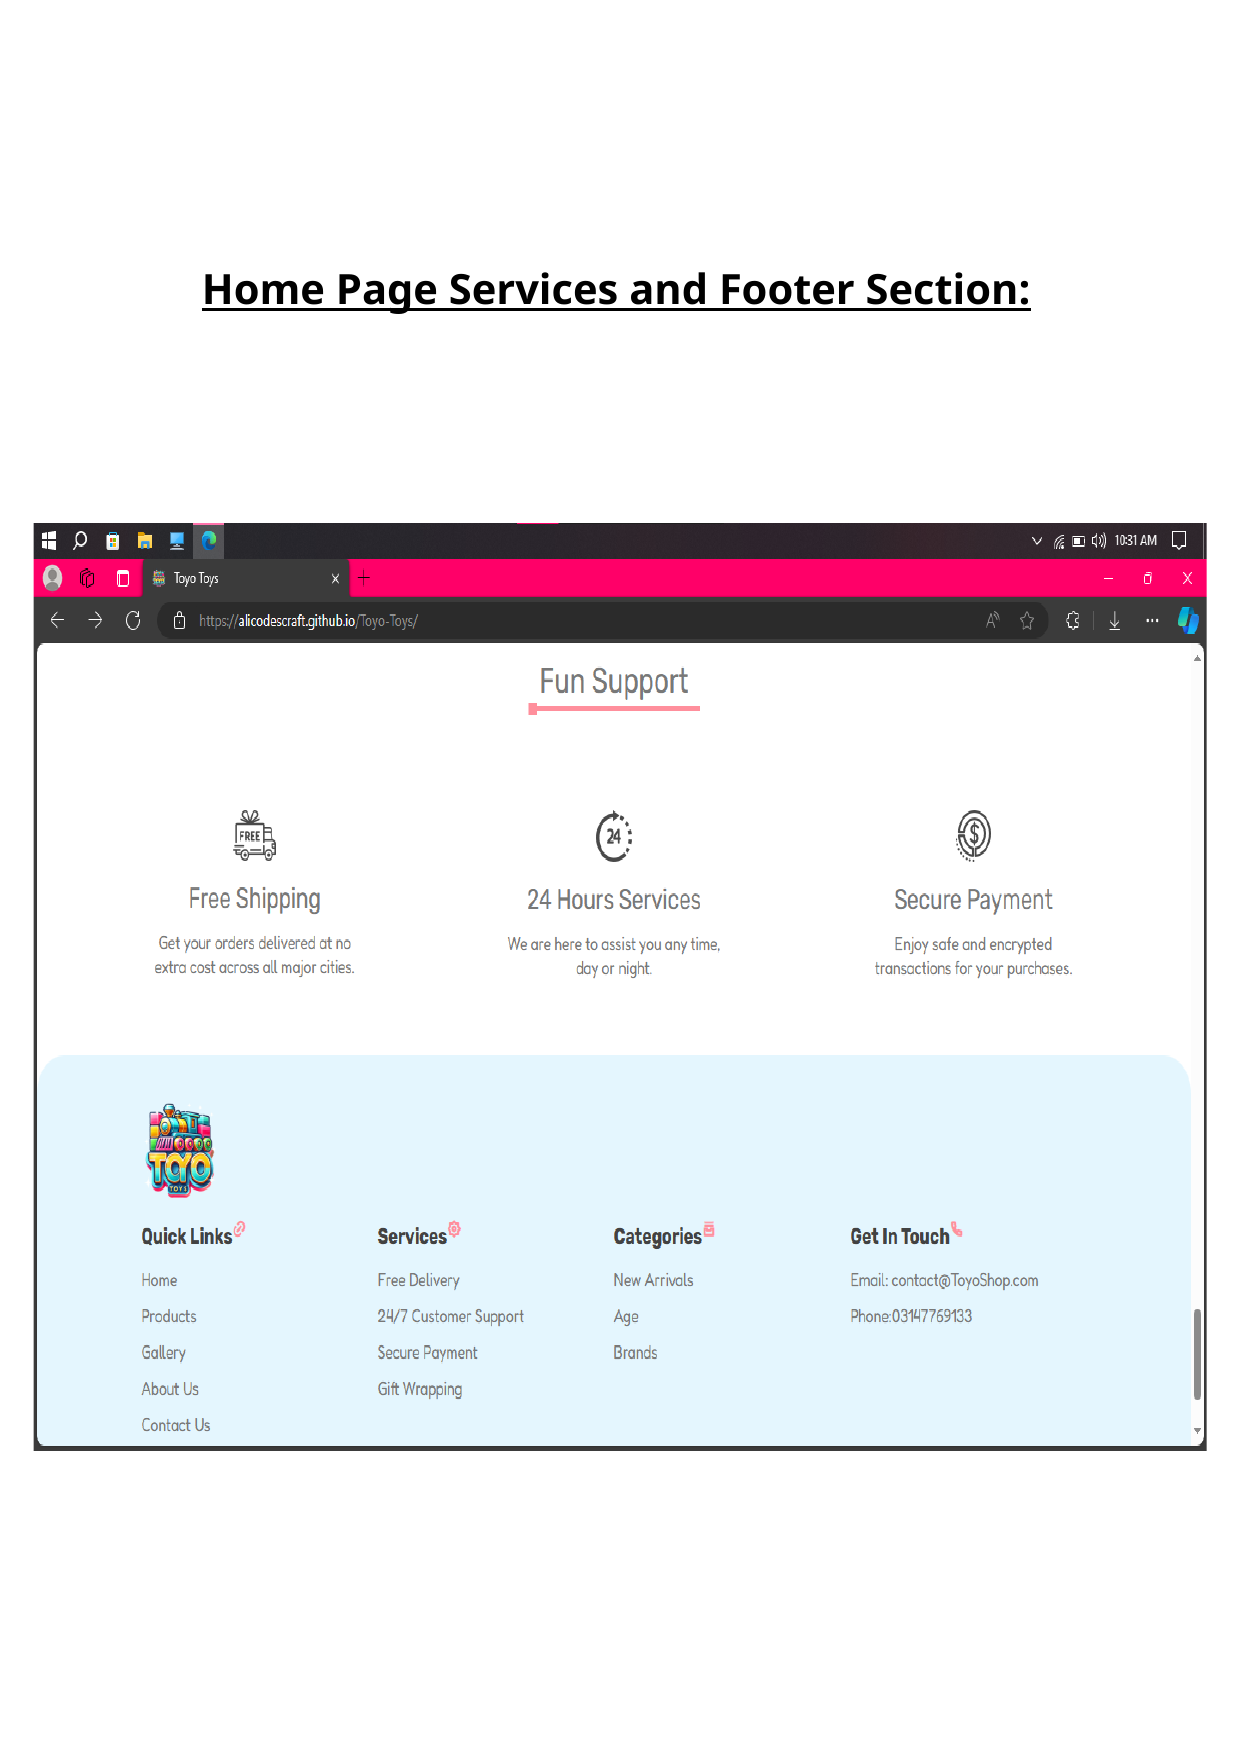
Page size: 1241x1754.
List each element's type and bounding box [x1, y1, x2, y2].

picture [33, 523, 1207, 1451]
